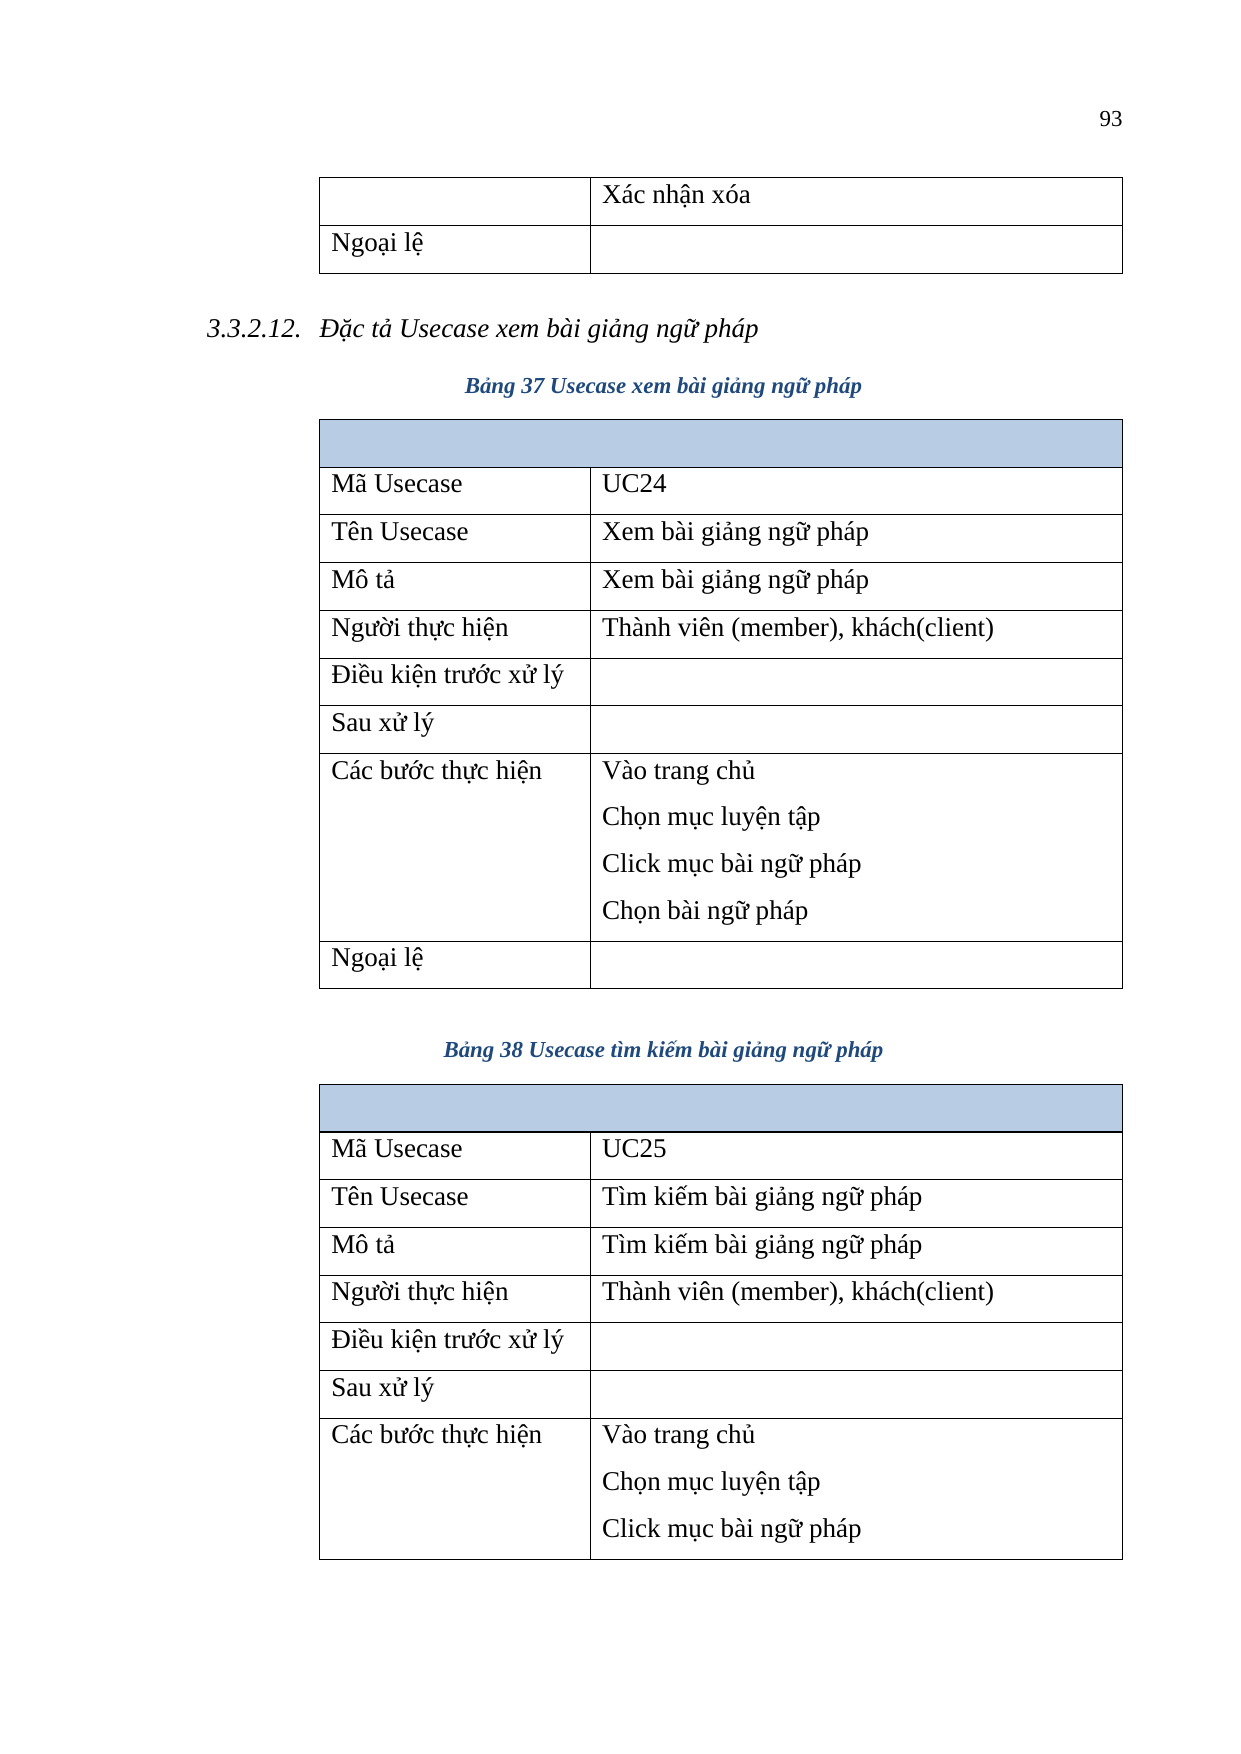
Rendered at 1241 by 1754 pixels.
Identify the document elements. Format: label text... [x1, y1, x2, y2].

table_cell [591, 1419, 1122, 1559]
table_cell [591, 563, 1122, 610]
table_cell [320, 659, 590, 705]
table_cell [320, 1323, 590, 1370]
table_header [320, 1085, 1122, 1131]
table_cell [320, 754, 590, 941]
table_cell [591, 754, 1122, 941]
text Bảng 37 Usecase xem bài giảng ngữ pháp [207, 372, 1122, 398]
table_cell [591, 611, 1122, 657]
text Bảng 38 Usecase tìm kiếm bài giảng ngữ pháp [207, 1036, 1122, 1063]
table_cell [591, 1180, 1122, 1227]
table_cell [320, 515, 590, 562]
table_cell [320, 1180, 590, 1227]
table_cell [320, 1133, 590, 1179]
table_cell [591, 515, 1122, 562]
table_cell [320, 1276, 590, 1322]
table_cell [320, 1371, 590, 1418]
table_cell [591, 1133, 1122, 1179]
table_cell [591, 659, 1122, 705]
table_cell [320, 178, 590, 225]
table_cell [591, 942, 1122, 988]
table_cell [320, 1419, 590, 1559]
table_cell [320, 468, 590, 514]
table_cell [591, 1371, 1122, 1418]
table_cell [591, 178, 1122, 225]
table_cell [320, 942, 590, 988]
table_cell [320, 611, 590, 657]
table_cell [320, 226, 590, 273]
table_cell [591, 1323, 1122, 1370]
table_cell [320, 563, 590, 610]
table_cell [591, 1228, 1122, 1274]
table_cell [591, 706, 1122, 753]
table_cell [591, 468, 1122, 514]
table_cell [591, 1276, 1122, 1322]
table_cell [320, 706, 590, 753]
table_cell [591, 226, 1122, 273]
subtitle Đặc tả Usecase xem bài giảng ngữ pháp [207, 312, 1122, 344]
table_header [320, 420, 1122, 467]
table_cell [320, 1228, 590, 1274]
